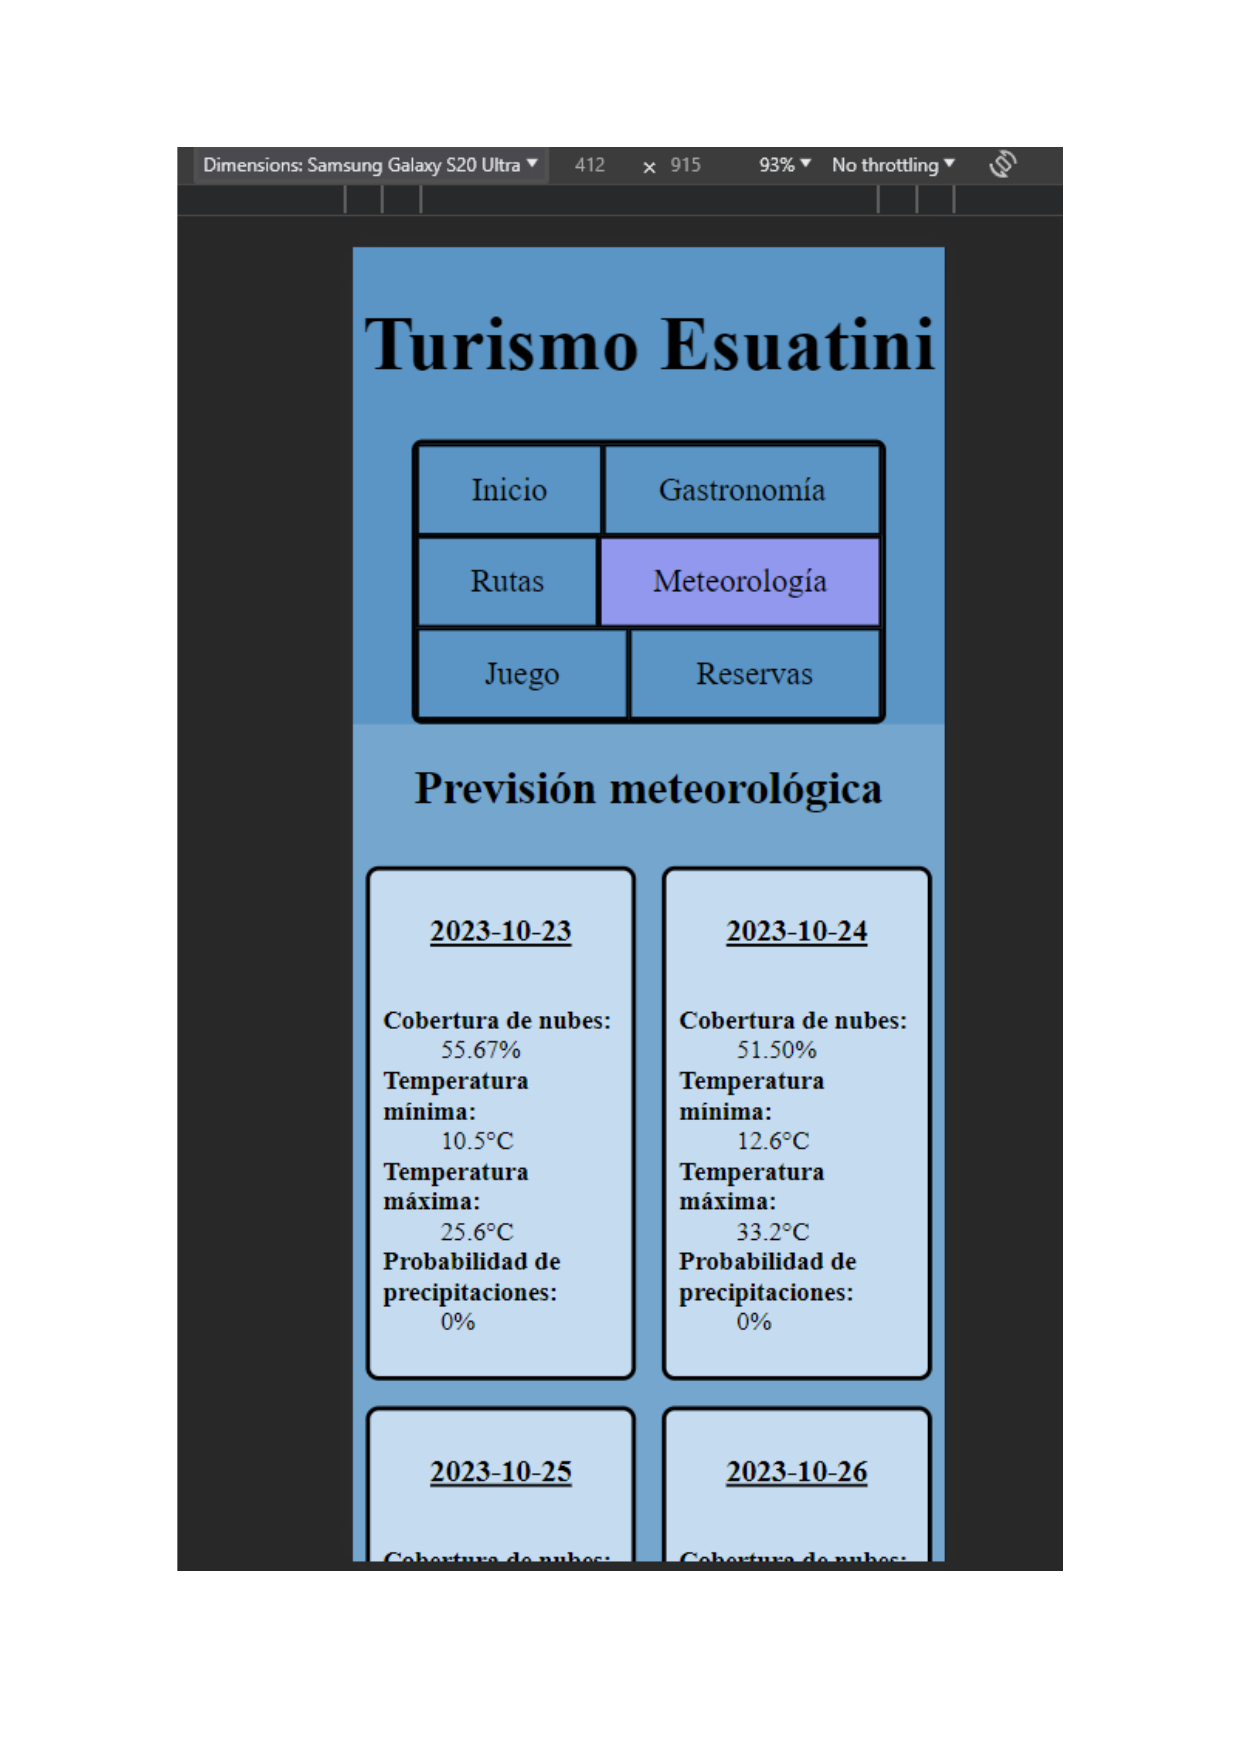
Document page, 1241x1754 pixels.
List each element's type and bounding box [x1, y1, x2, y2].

picture [177, 147, 1063, 1571]
